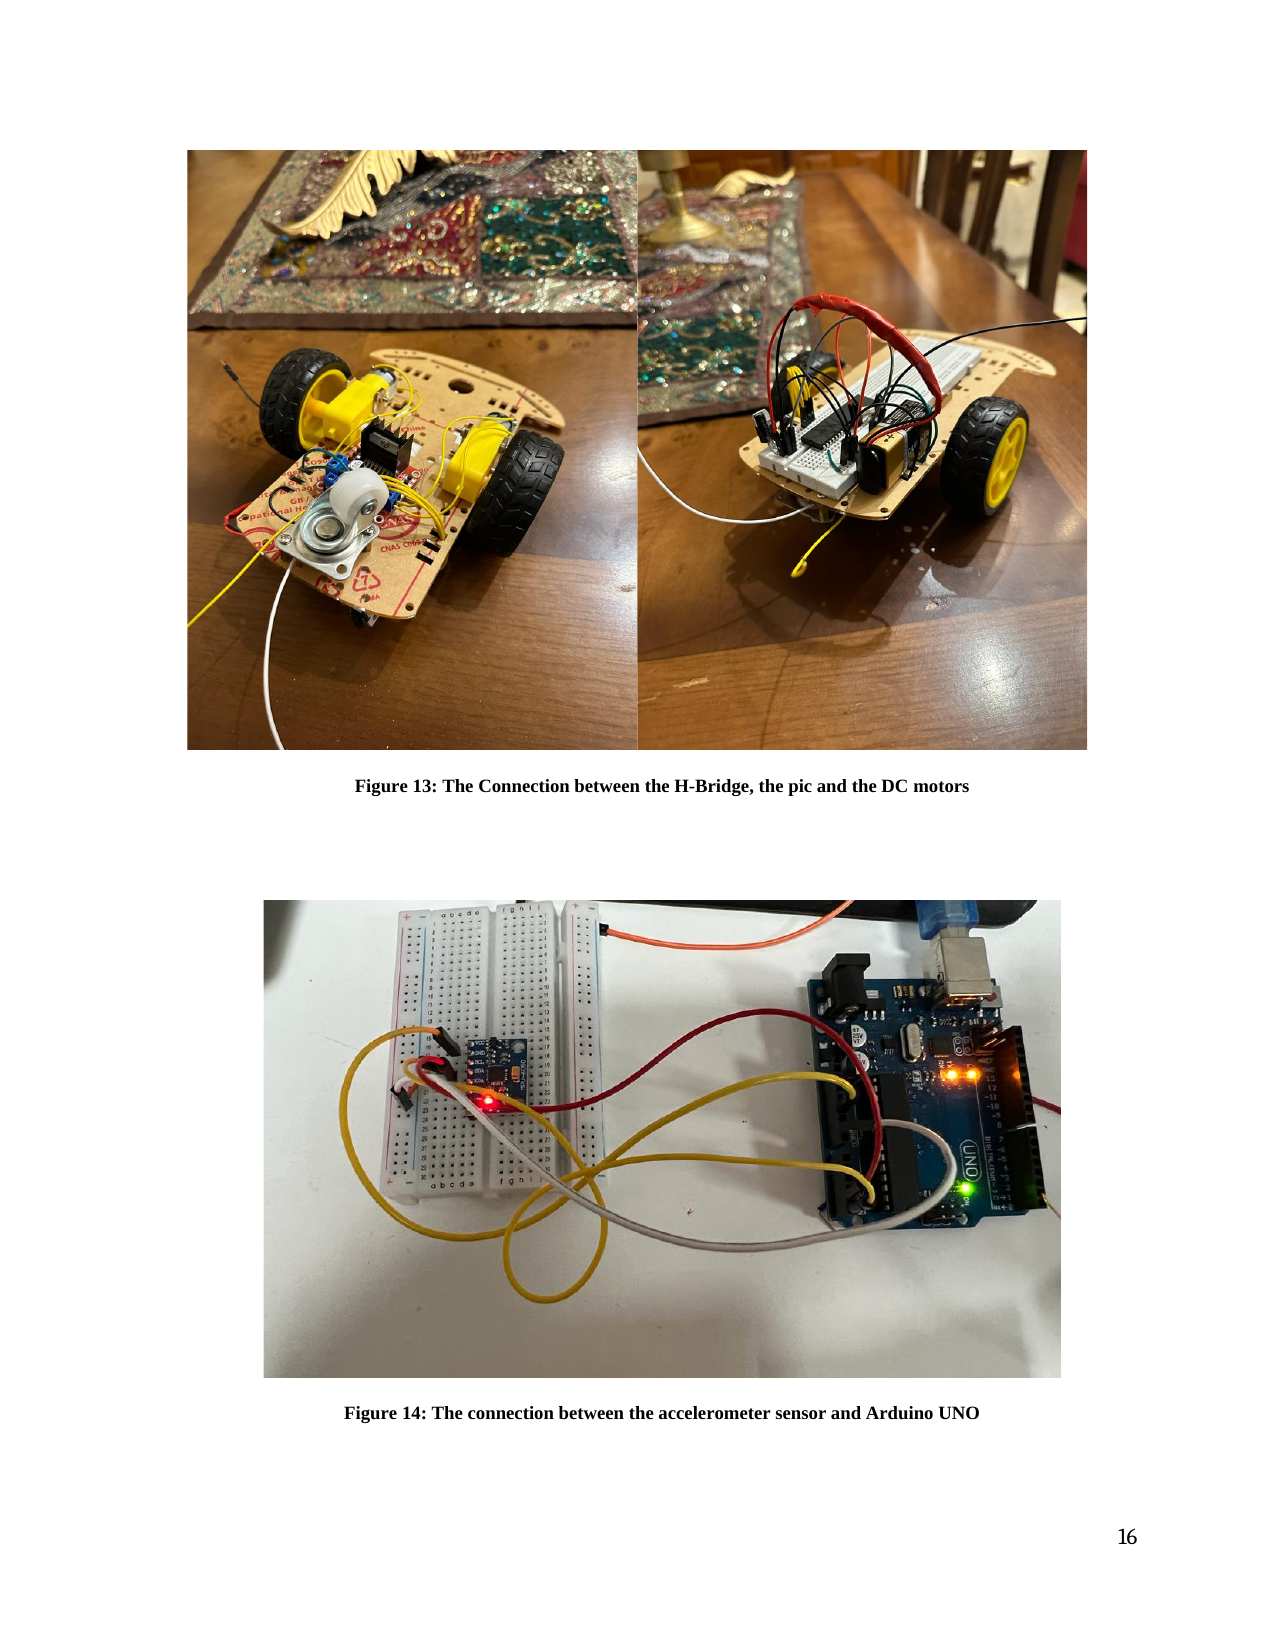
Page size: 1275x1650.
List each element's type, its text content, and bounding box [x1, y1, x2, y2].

text Figure 14: The connection between the accelerometer sensor and Arduino UNO [187, 1402, 1137, 1423]
picture [263, 900, 1061, 1378]
text Figure 13: The Connection between the H-Bridge, the pic and the DC motors [187, 775, 1137, 796]
picture [187, 150, 1088, 750]
